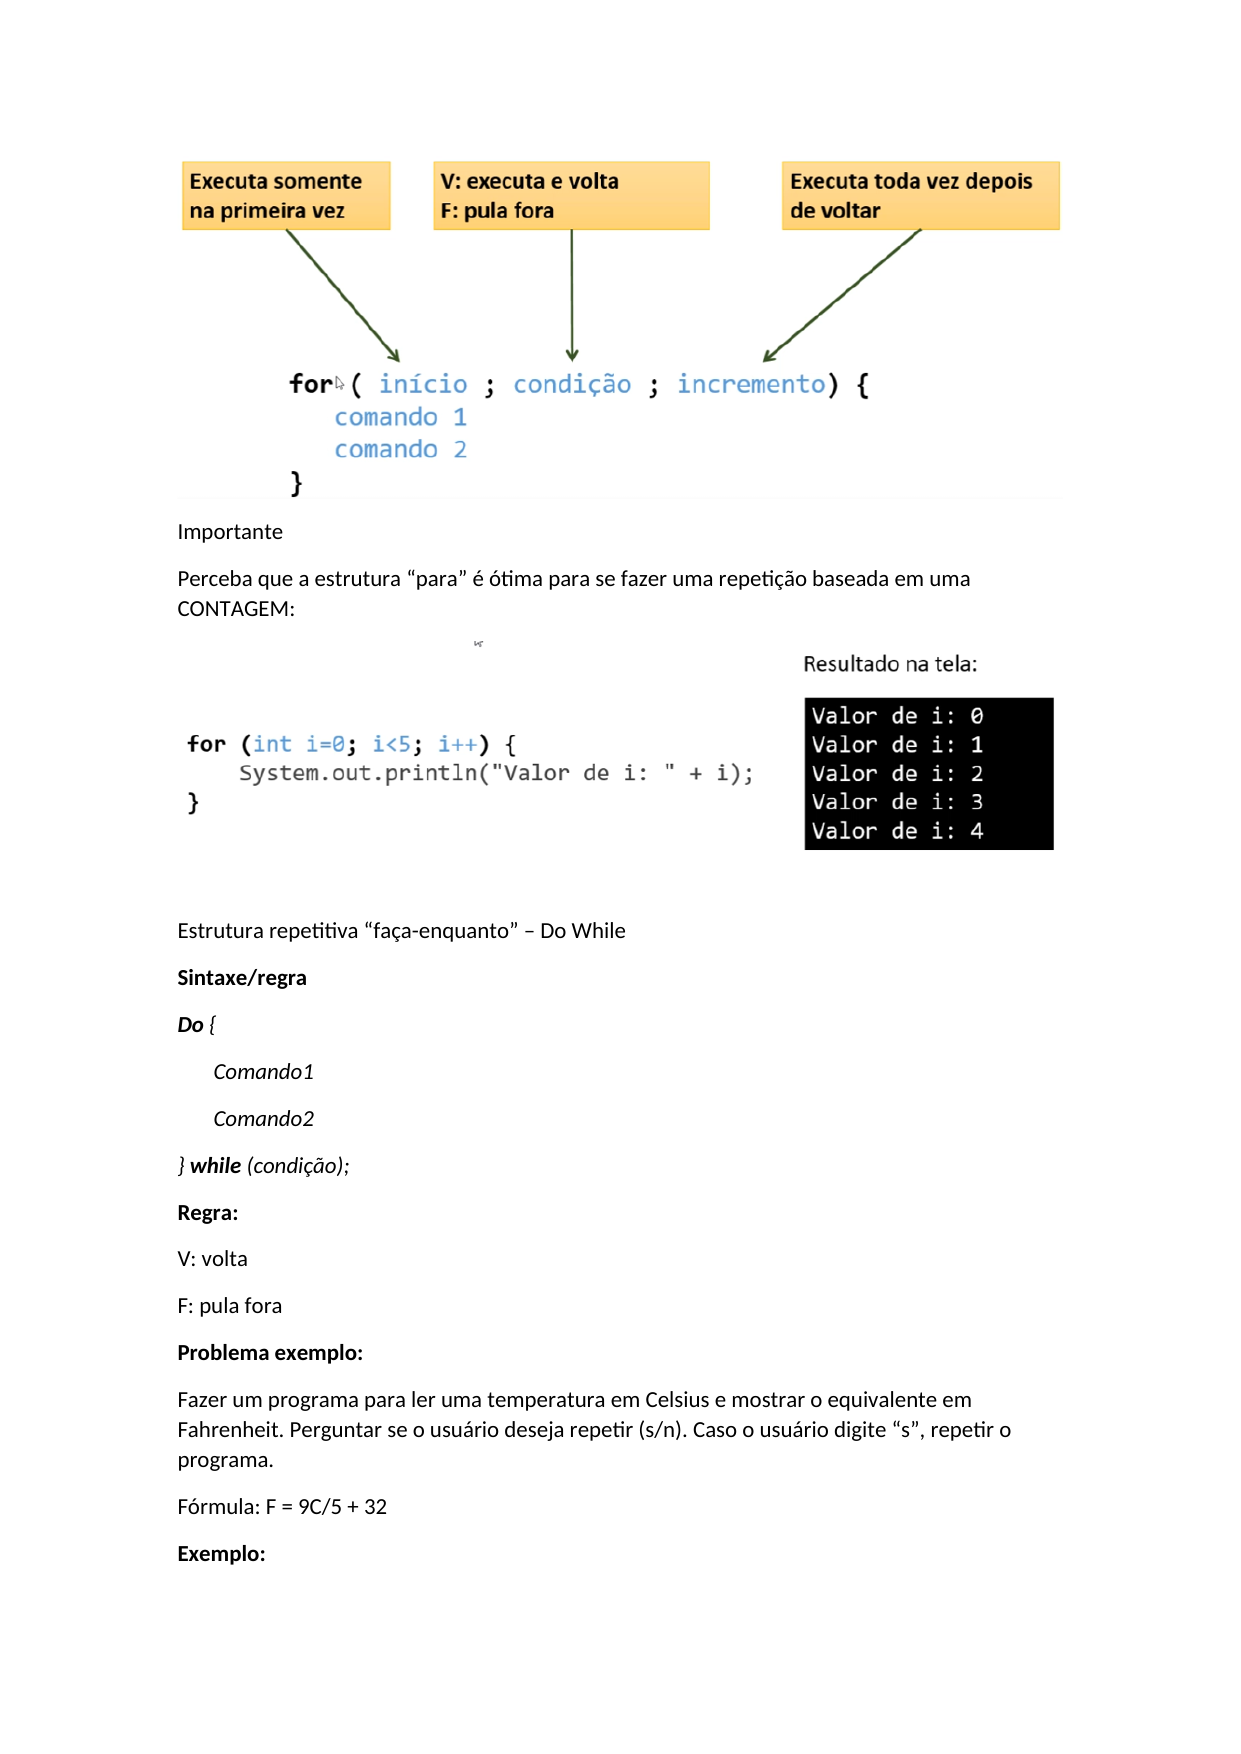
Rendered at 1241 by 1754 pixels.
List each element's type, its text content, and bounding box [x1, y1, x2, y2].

text Comando1 [177, 1057, 1063, 1085]
text Importante [177, 517, 1063, 545]
text } while (condição); [177, 1151, 1063, 1179]
text Fazer um programa para ler uma temperatura em Celsius e mostrar o equivalente em Fahrenheit. Perguntar se o usuário deseja repetir (s/n). Caso o usuário digite “s”, repetir o programa. [177, 1385, 1063, 1474]
text Estrutura repetitiva “faça-enquanto” – Do While [177, 916, 1063, 944]
picture [177, 147, 1063, 499]
text Regra: [177, 1198, 1063, 1226]
text Comando2 [177, 1104, 1063, 1132]
text Exemplo: [177, 1539, 1063, 1567]
text V: volta [177, 1244, 1063, 1273]
text Perceba que a estrutura “para” é ótima para se fazer uma repetição baseada em uma CONTAGEM: [177, 564, 1063, 622]
text F: pula fora [177, 1291, 1063, 1319]
text Fórmula: F = 9C/5 + 32 [177, 1492, 1063, 1521]
text Do { [177, 1010, 1063, 1038]
picture [177, 641, 1063, 851]
text Problema exemplo: [177, 1338, 1063, 1366]
text Sintaxe/regra [177, 963, 1063, 991]
